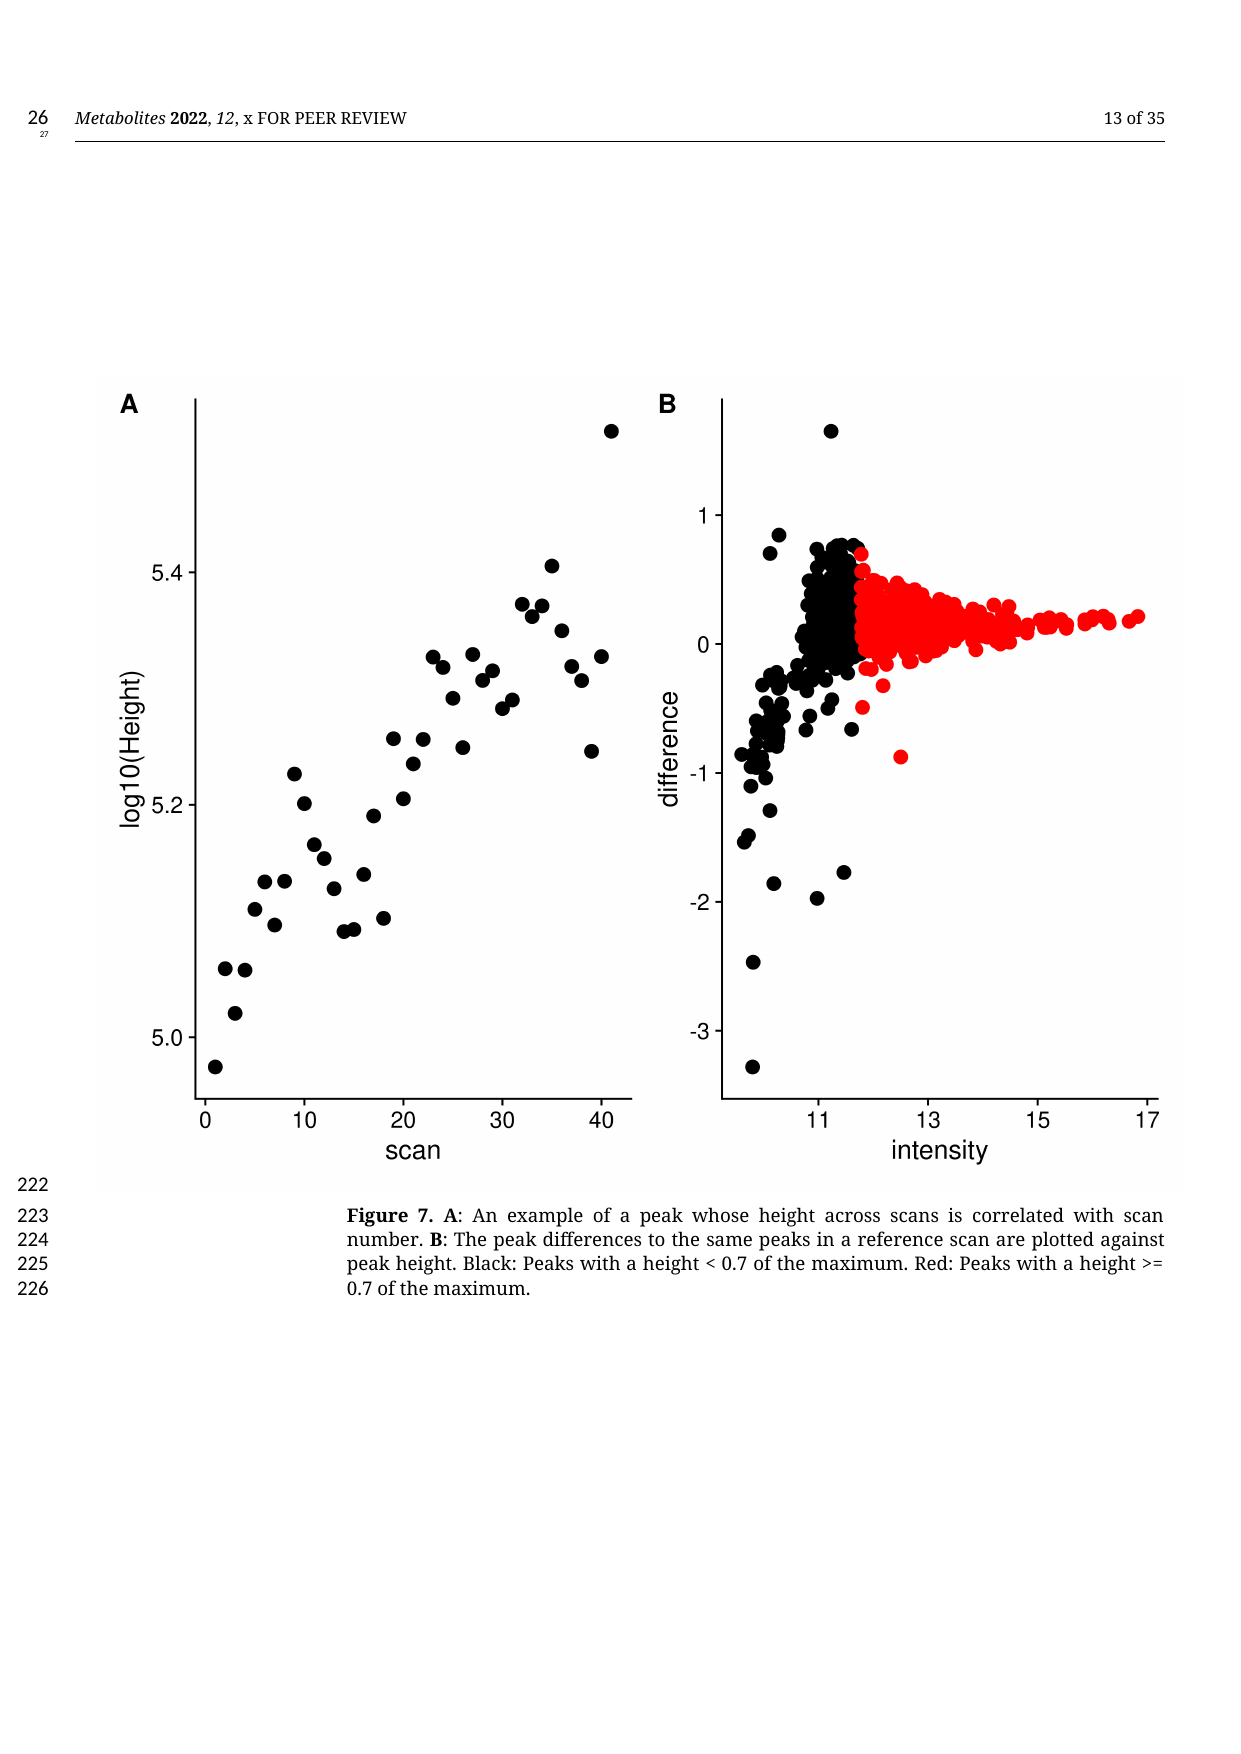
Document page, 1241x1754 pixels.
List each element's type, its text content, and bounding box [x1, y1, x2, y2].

text Figure 7. A: An example of a peak whose height across scans is correlated with scan number. B: The peak differences to the same peaks in a reference scan are plotted against peak height. Black: Peaks with a height < 0.7 of the maximum. Red: Peaks with a height >= 0.7 of the maximum. [347, 1203, 1165, 1300]
picture [93, 373, 1184, 1191]
